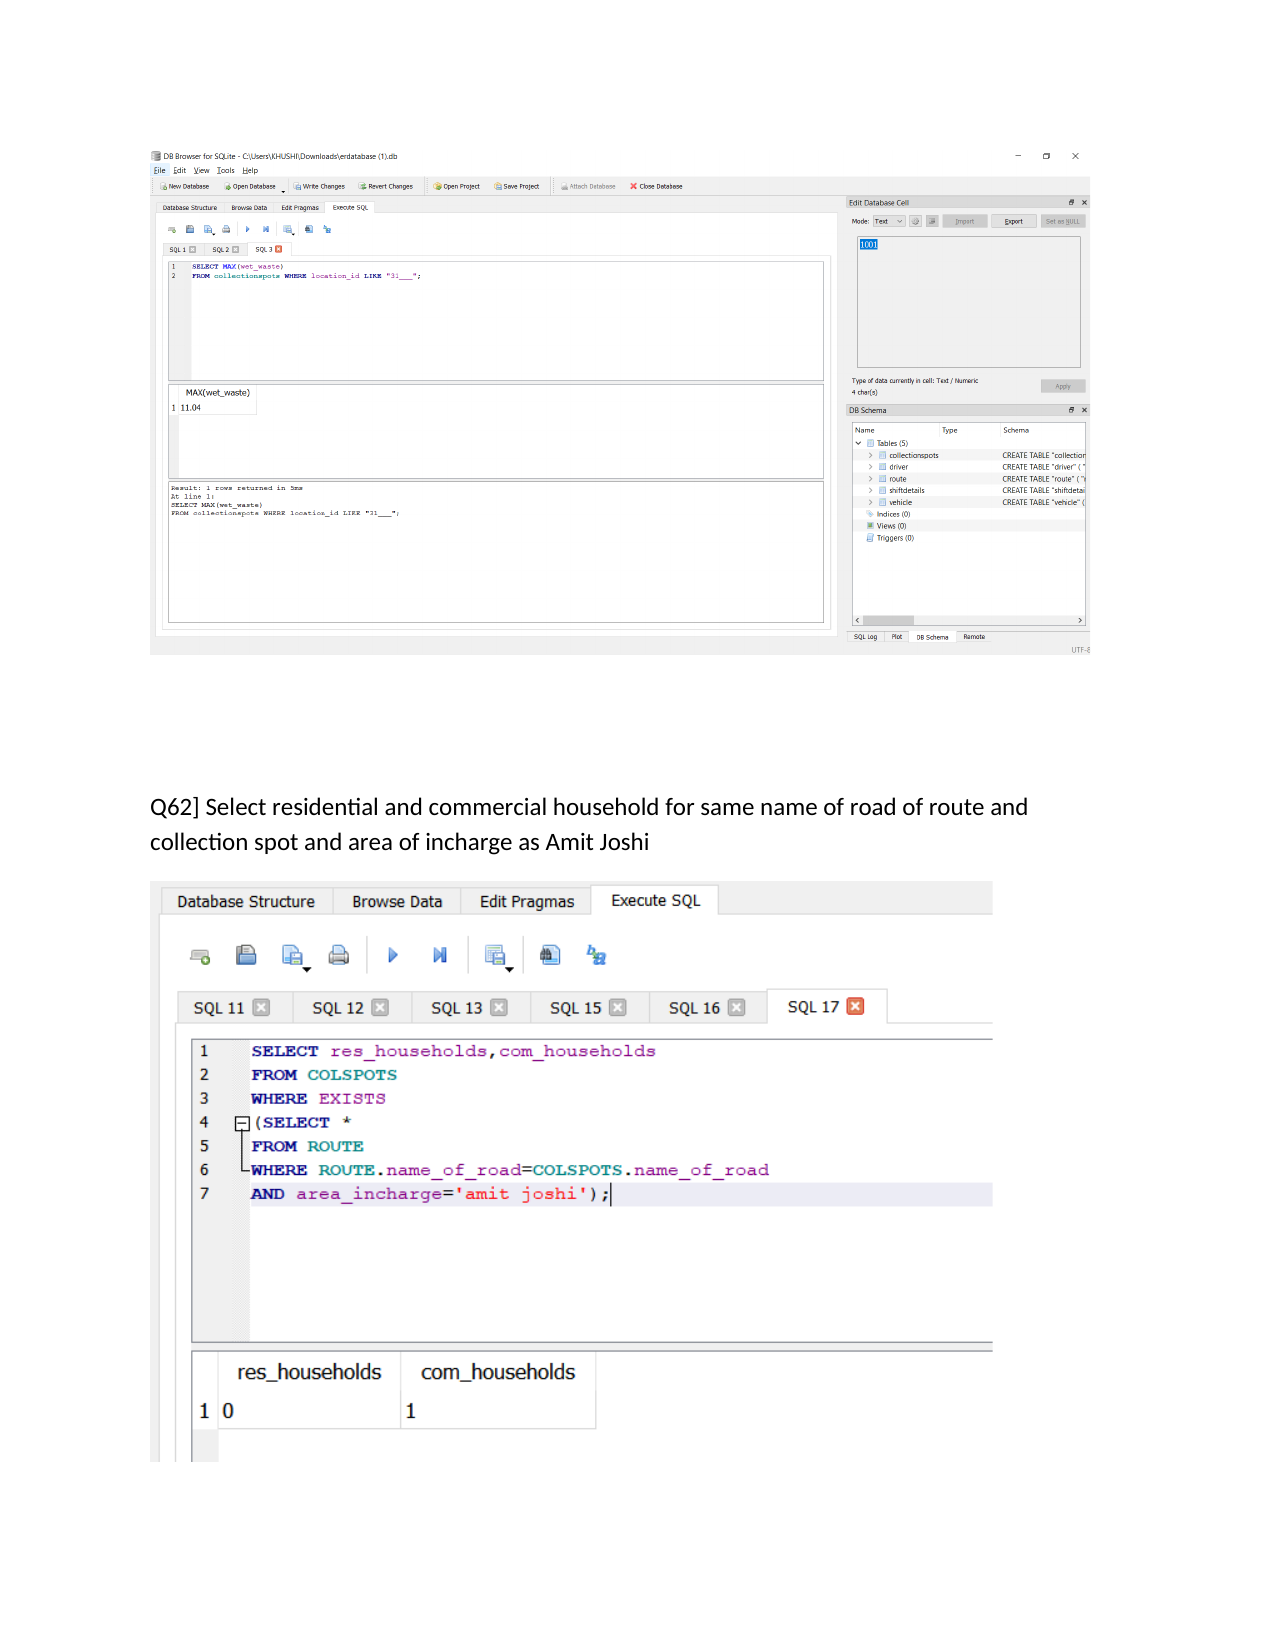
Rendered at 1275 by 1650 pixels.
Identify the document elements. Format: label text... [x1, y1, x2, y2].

picture [150, 150, 1091, 655]
picture [150, 881, 993, 1462]
text Q62] Select residential and commercial household for same name of road of route and collection spot and area of incharge as Amit Joshi [150, 791, 1125, 857]
